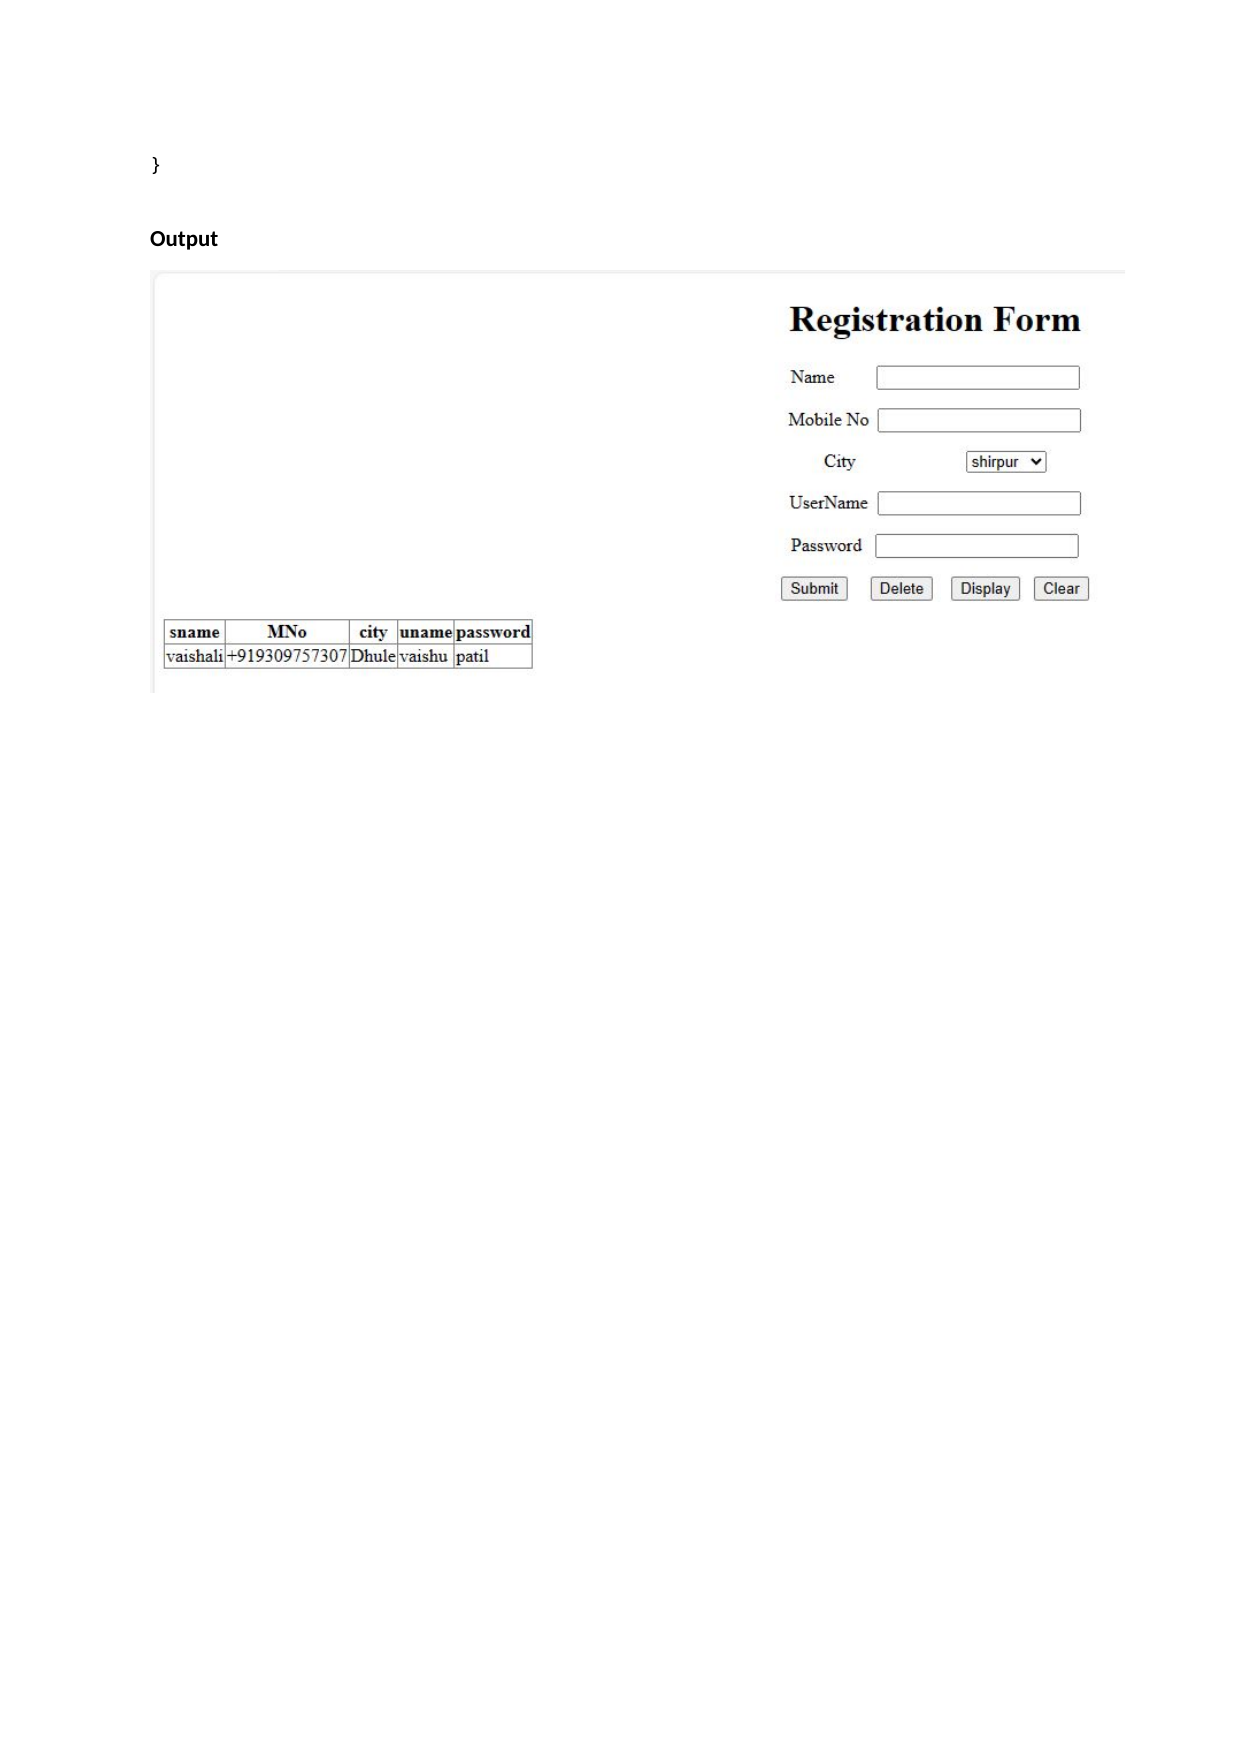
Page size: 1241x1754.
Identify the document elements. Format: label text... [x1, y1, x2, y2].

text Output [150, 224, 1090, 252]
text } [150, 150, 1090, 177]
picture [150, 270, 1125, 693]
